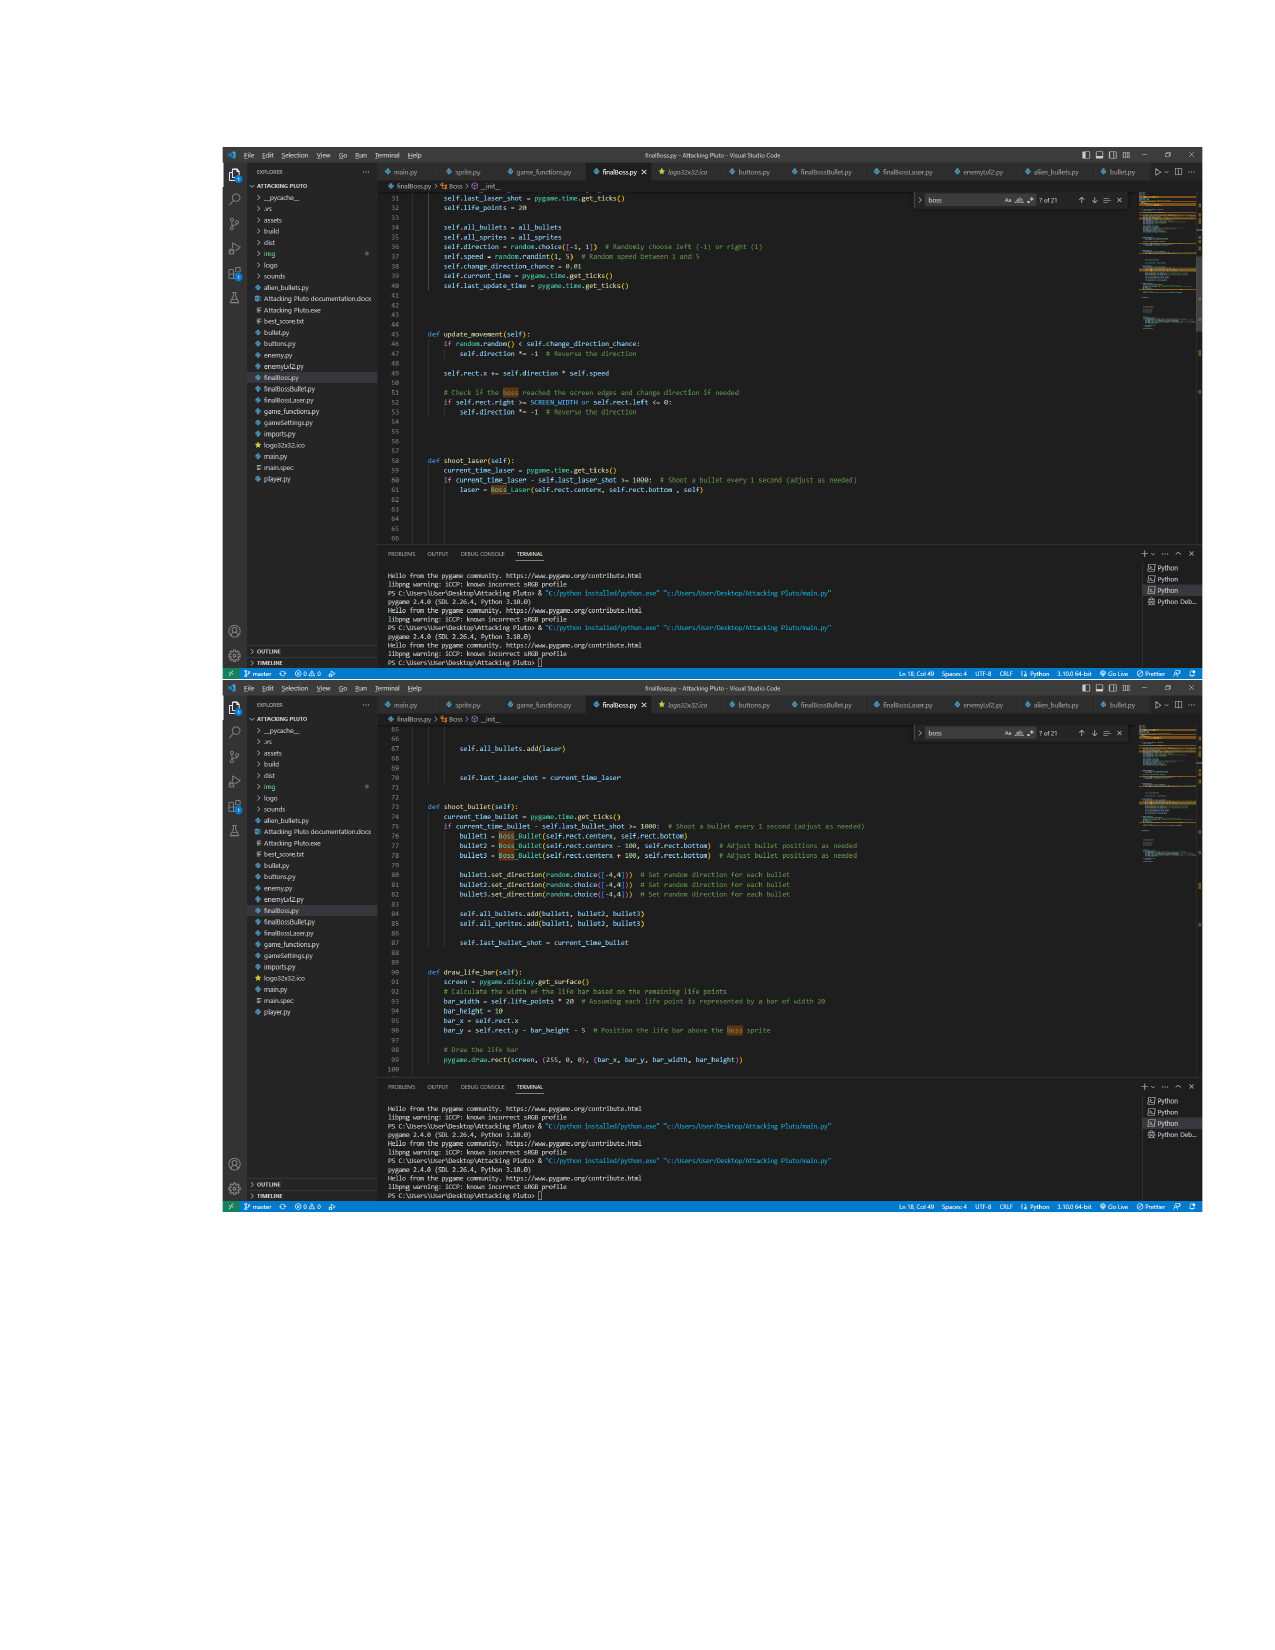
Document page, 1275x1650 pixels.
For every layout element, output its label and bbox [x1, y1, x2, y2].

picture [222, 147, 1203, 679]
picture [222, 680, 1203, 1212]
